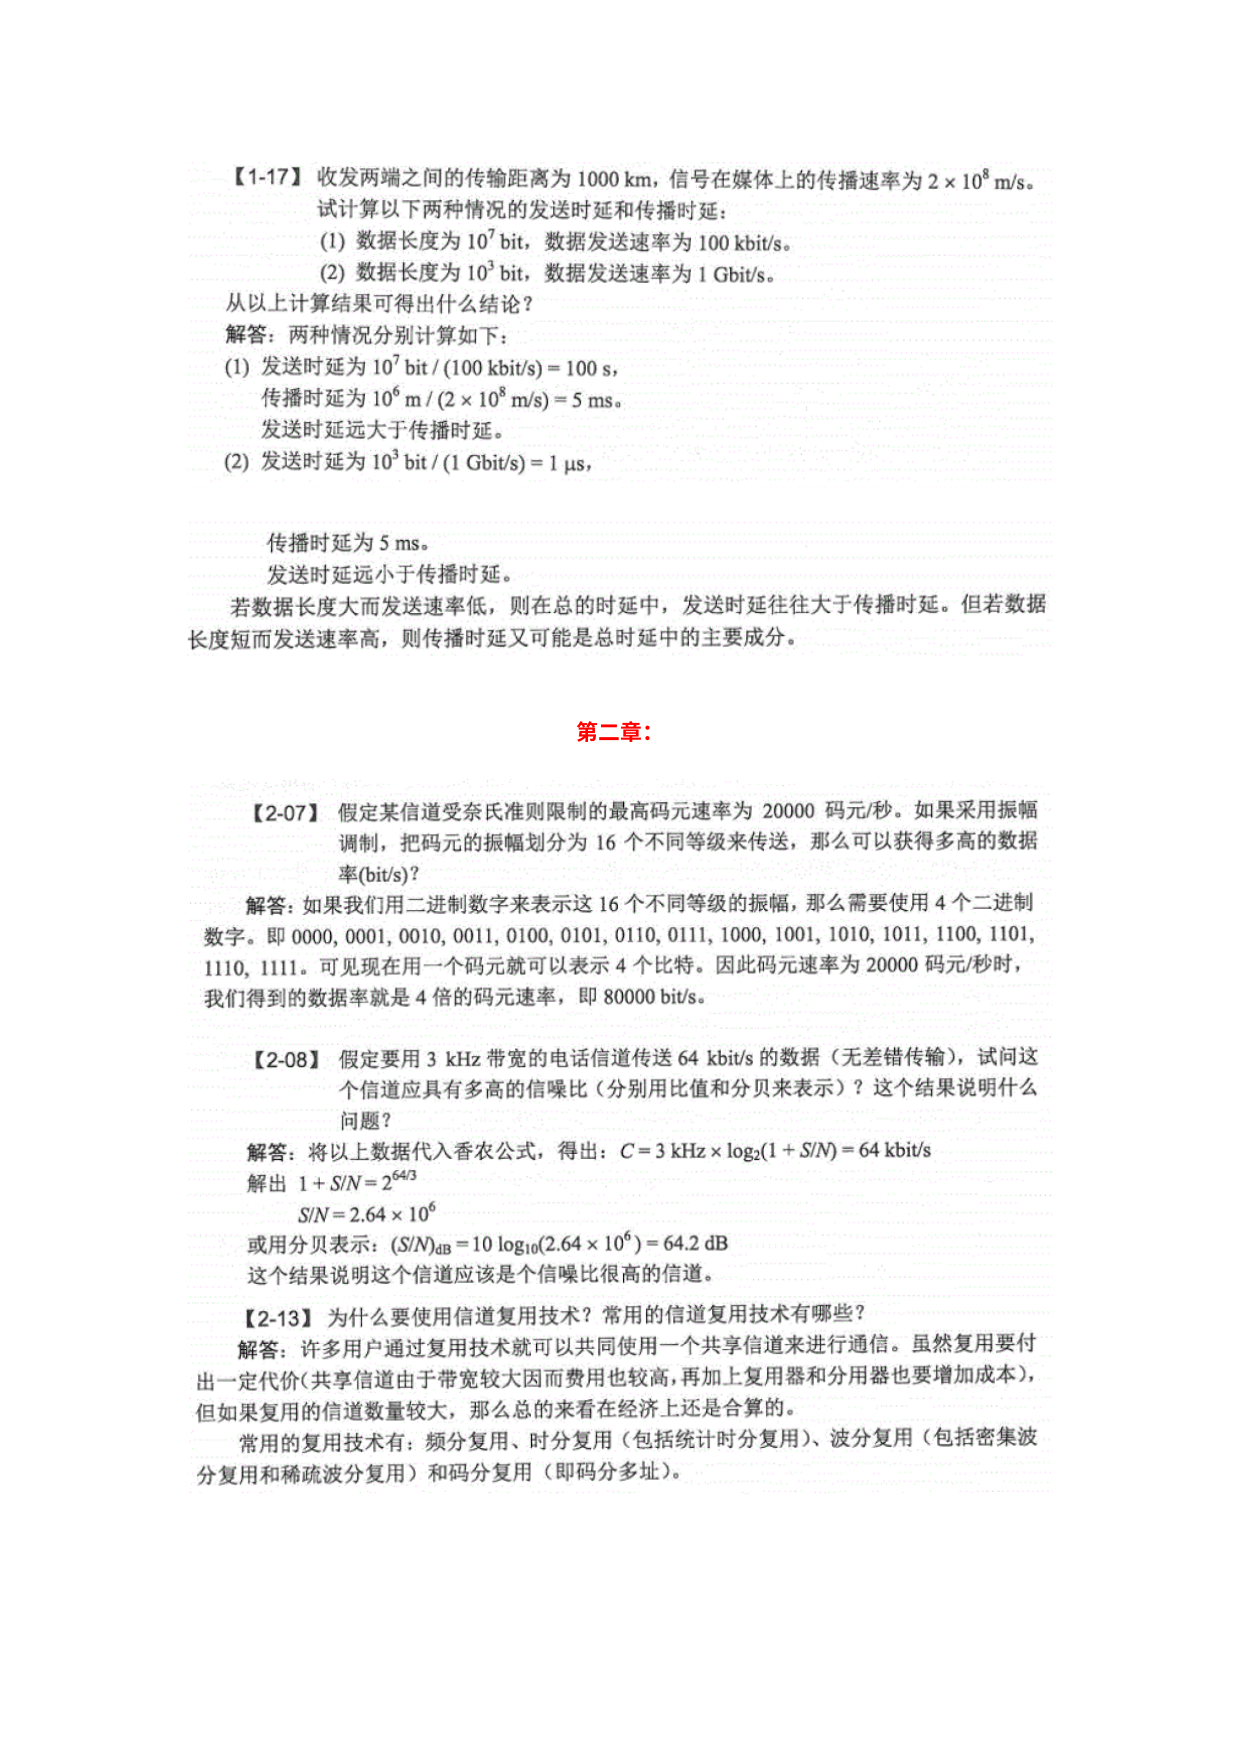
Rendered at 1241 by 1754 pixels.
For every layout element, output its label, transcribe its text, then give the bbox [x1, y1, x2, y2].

picture [187, 519, 1053, 656]
picture [187, 1299, 1053, 1496]
text 第二章： [187, 714, 1053, 747]
picture [187, 162, 1053, 488]
picture [187, 779, 1053, 1298]
